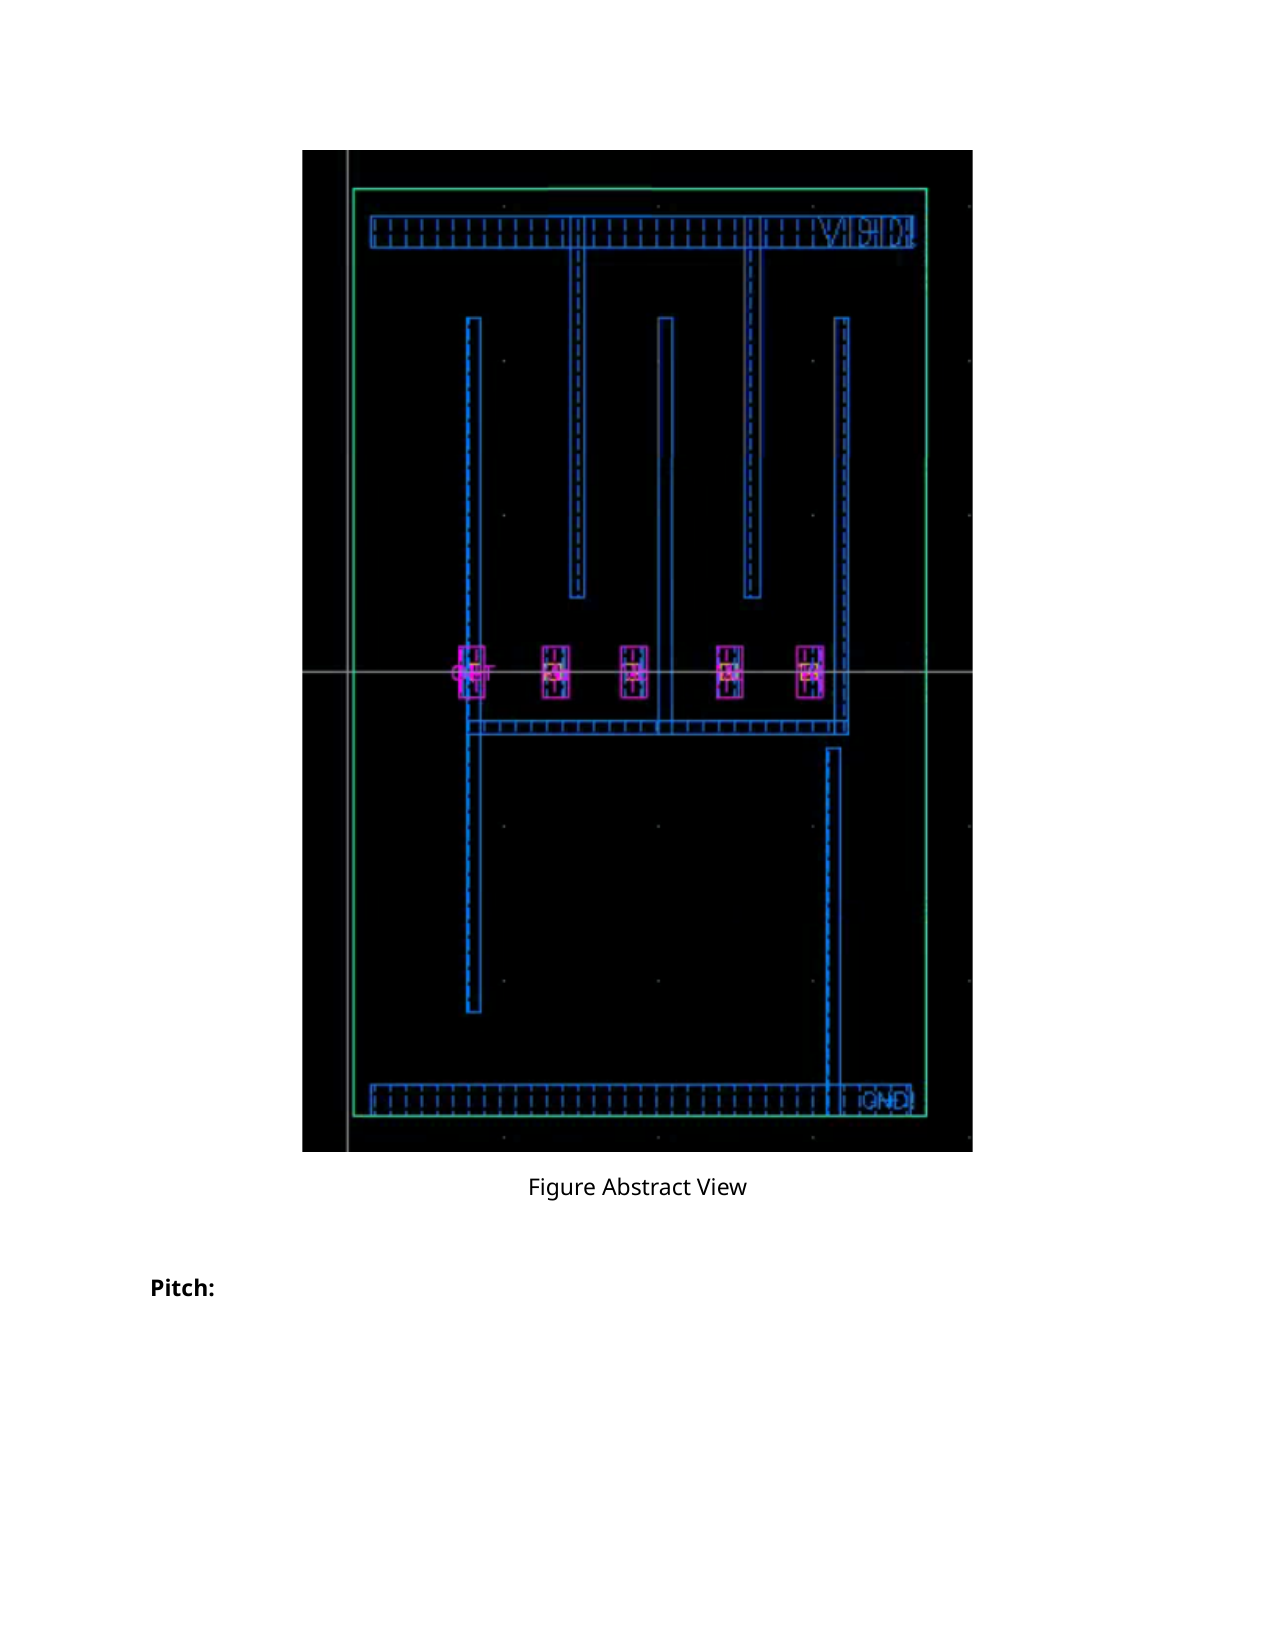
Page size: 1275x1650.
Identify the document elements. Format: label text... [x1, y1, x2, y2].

text Pitch: [150, 1272, 1125, 1303]
picture [302, 150, 973, 1152]
text Figure Abstract View [150, 1171, 1125, 1202]
